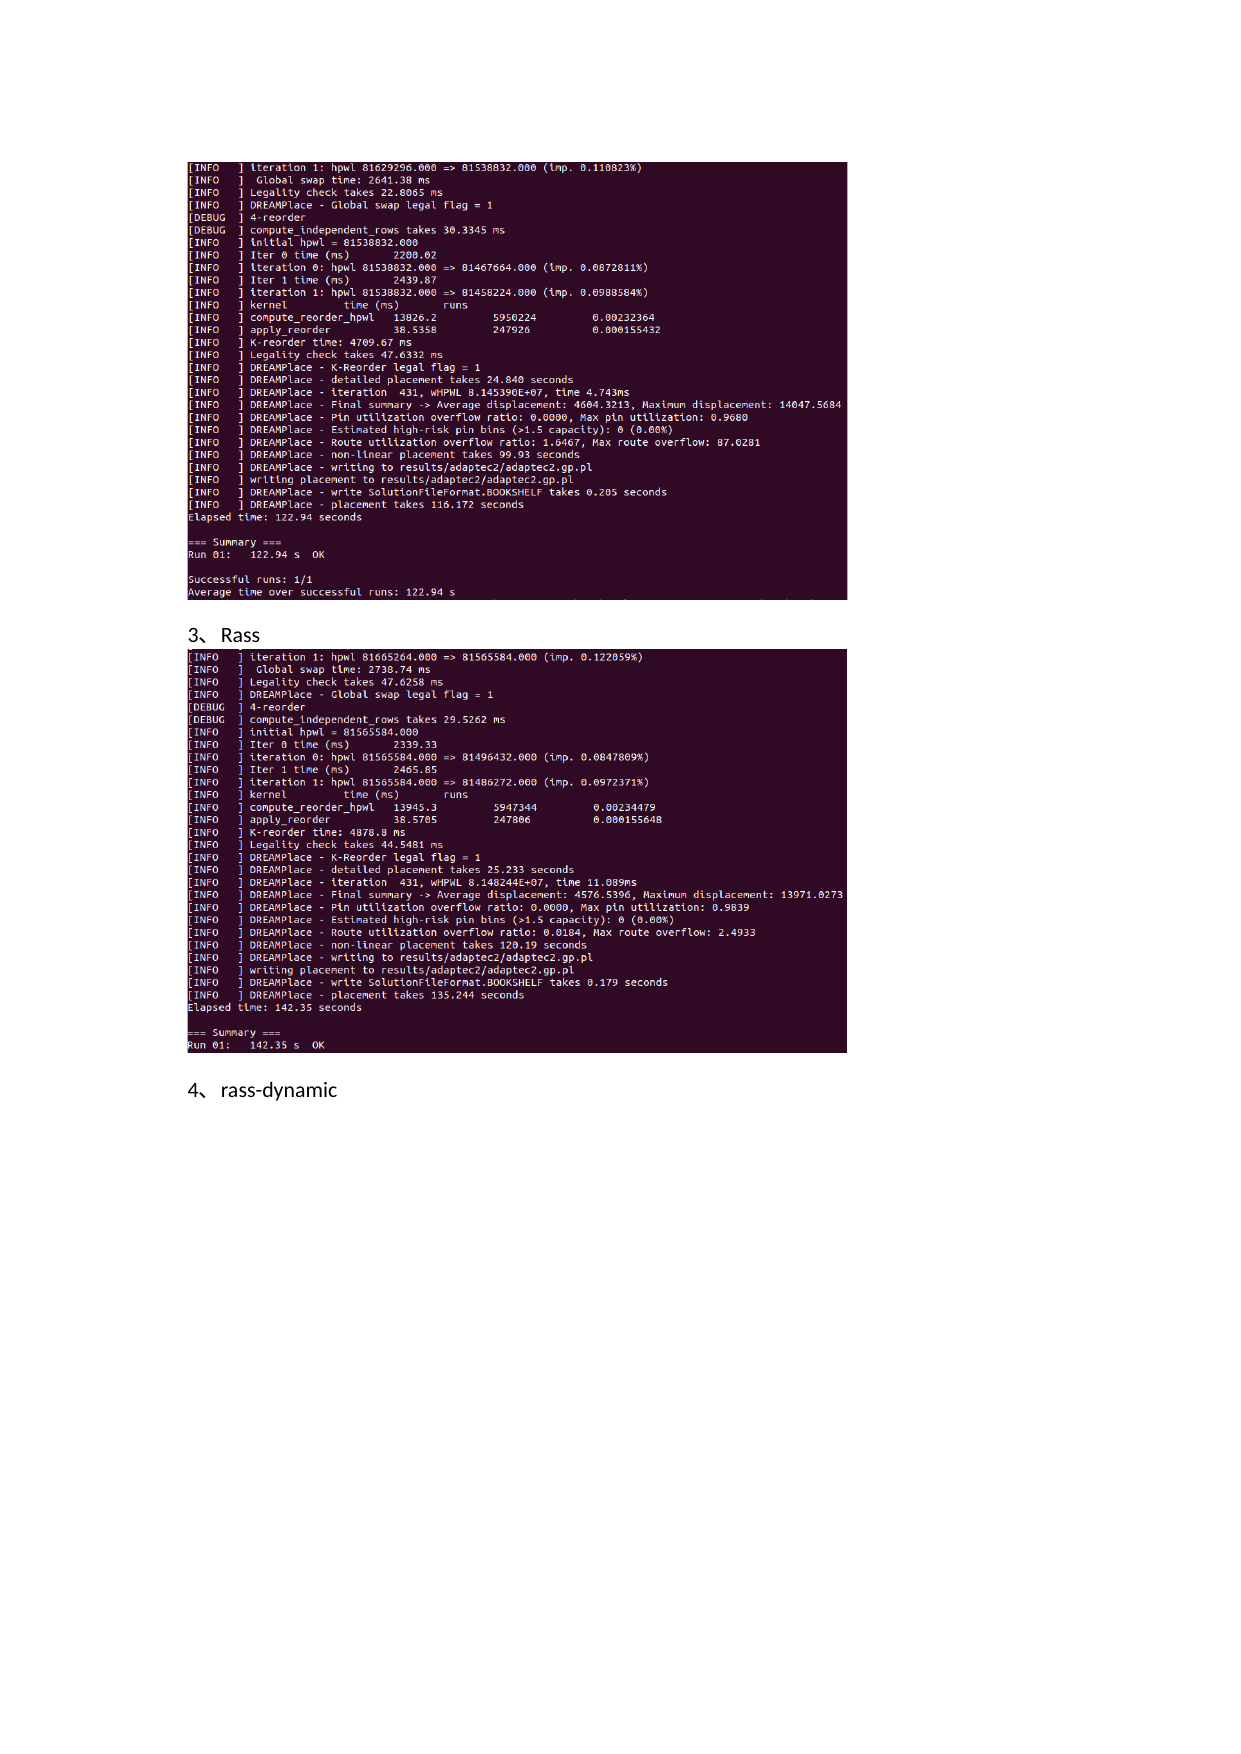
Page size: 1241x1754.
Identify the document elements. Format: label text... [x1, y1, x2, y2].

list Rass [187, 617, 1053, 649]
picture [187, 162, 848, 600]
list rass-dynamic [187, 1072, 1053, 1104]
picture [187, 649, 847, 1053]
